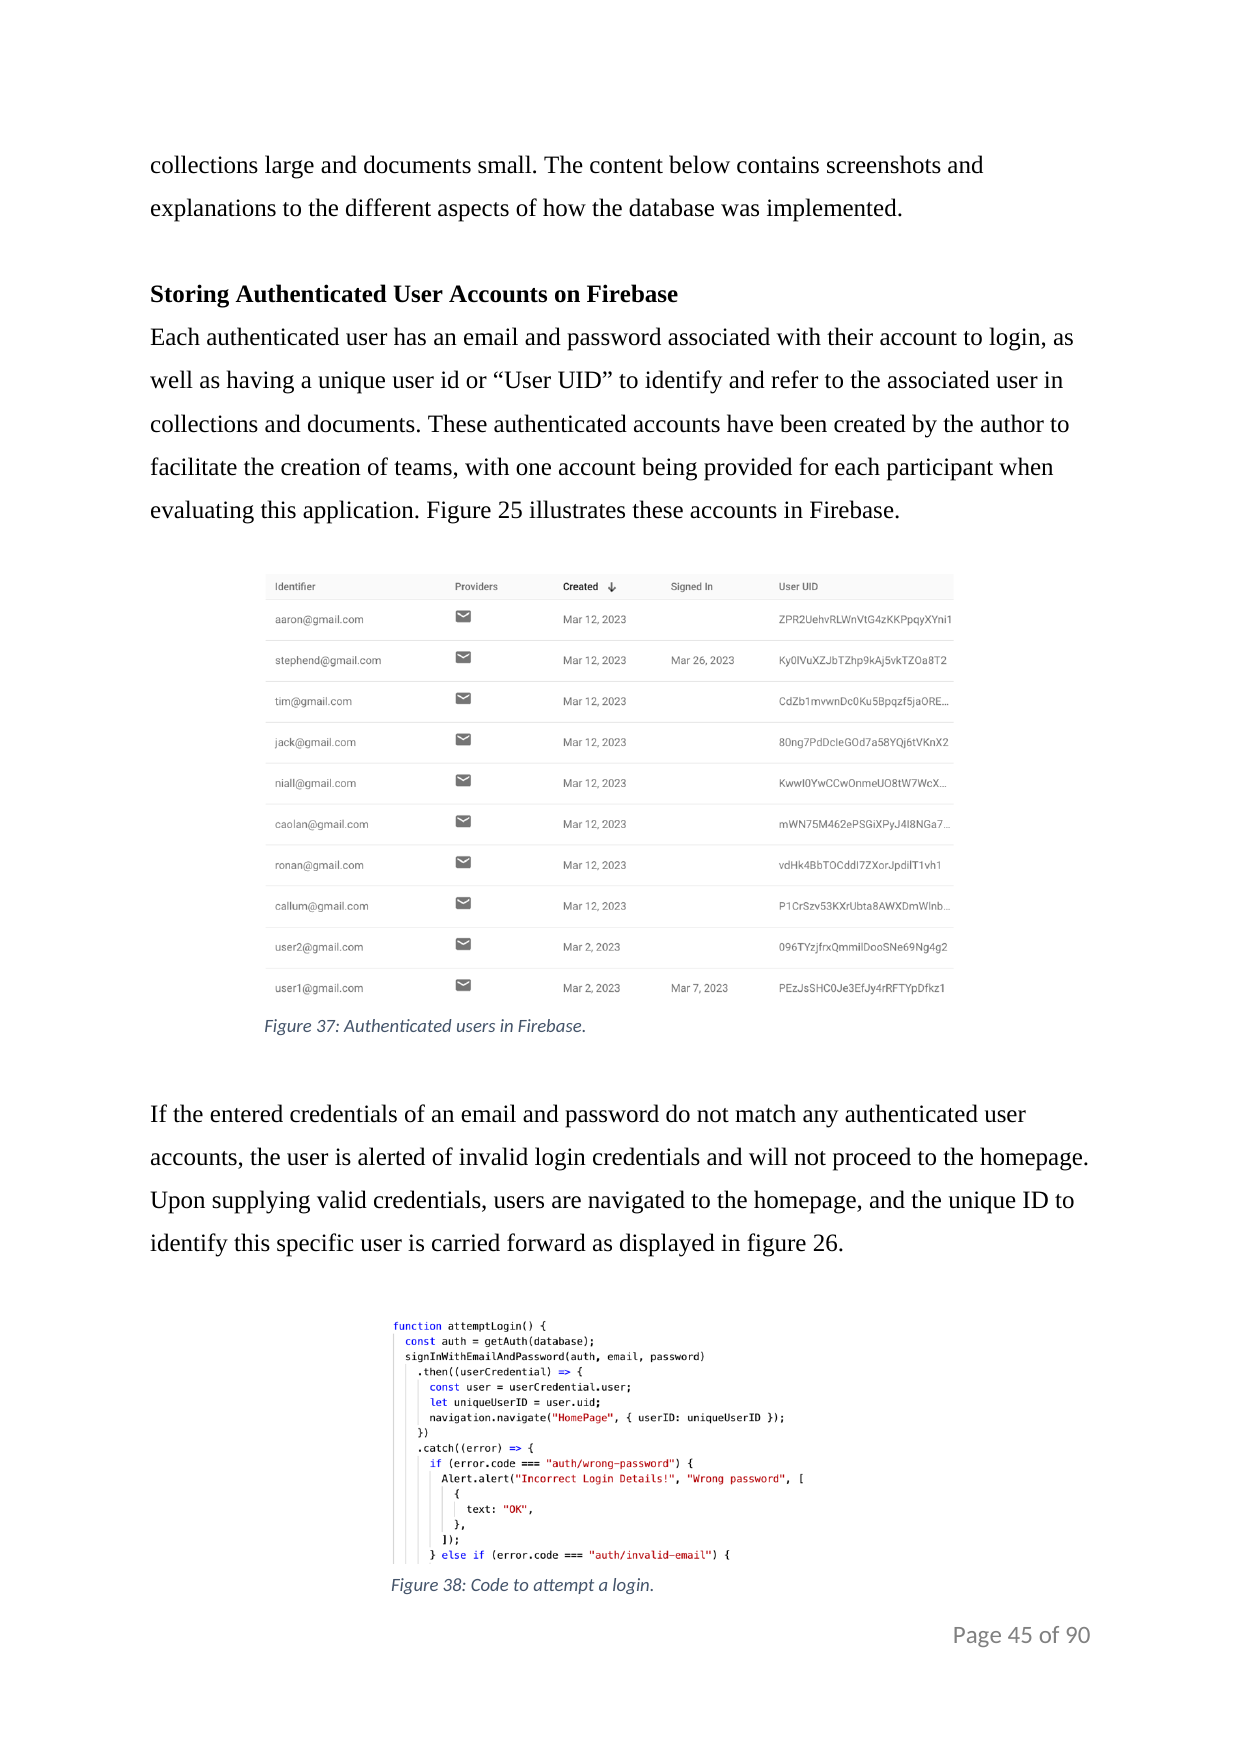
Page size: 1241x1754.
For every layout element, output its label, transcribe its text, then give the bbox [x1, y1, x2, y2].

text Each authenticated user has an email and password associated with their account to login, as well as having a unique user id or “User UID” to identify and refer to the associated user in collections and documents. These authenticated accounts have been created by the author to facilitate the creation of teams, with one account being provided for each participant when evaluating this application. Figure 25 illustrates these accounts in Firebase. [150, 322, 1090, 524]
picture [390, 1316, 803, 1563]
text Storing Authenticated User Accounts on Firebase [150, 279, 1090, 308]
picture [264, 574, 954, 1002]
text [150, 150, 1090, 222]
text If the entered credentials of an email and password do not match any authenticated user accounts, the user is alerted of invalid login credentials and will not proceed to the homepage. Upon supplying valid credentials, users are navigated to the homepage, and the unique ID to identify this specific user is carried forward as displayed in figure 26. [150, 1099, 1090, 1257]
